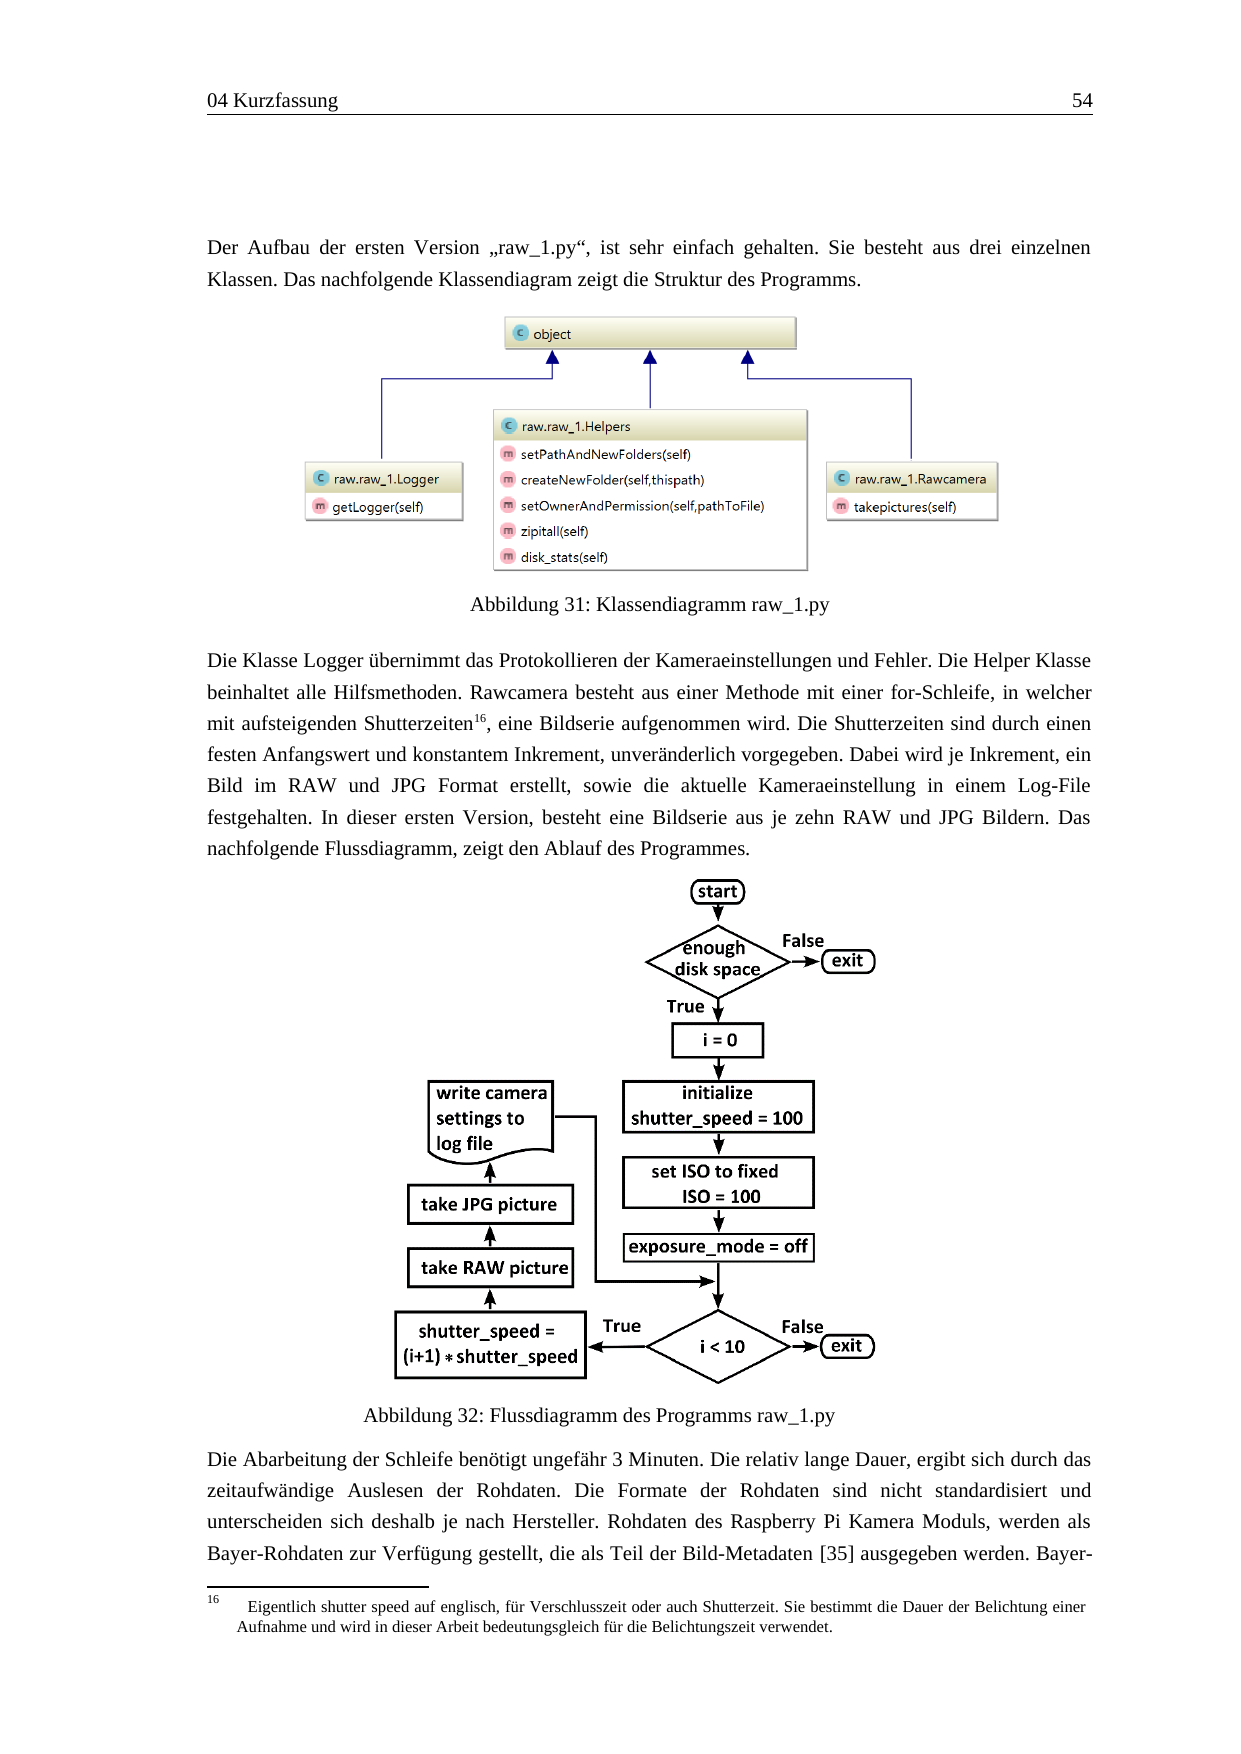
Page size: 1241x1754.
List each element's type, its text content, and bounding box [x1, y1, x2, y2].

picture [298, 310, 1002, 573]
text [207, 1447, 1093, 1564]
text Abbildung 31: Klassendiagramm raw_1.py [207, 592, 1093, 616]
picture [394, 879, 876, 1384]
text Die Klasse Logger übernimmt das Protokollieren der Kameraeinstellungen und Fehler. Die Helper Klasse beinhaltet alle Hilfsmethoden. Rawcamera besteht aus einer Methode mit einer for-Schleife, in welcher mit aufsteigenden Shutterzeiten, eine Bildserie aufgenommen wird. Die Shutterzeiten sind durch einen festen Anfangswert und konstantem Inkrement, unveränderlich vorgegeben. Dabei wird je Inkrement, ein Bild im RAW und JPG Format erstellt, sowie die aktuelle Kameraeinstellung in einem Log-File festgehalten. In dieser ersten Version, besteht eine Bildserie aus je zehn RAW und JPG Bildern. Das nachfolgende Flussdiagramm, zeigt den Ablauf des Programmes. [207, 648, 1093, 860]
text Abbildung 32: Flussdiagramm des Programms raw_1.py [207, 1403, 1093, 1427]
text Der Aufbau der ersten Version „raw_1.py“, ist sehr einfach gehalten. Sie besteht aus drei einzelnen Klassen. Das nachfolgende Klassendiagram zeigt die Struktur des Programms. [207, 235, 1093, 291]
